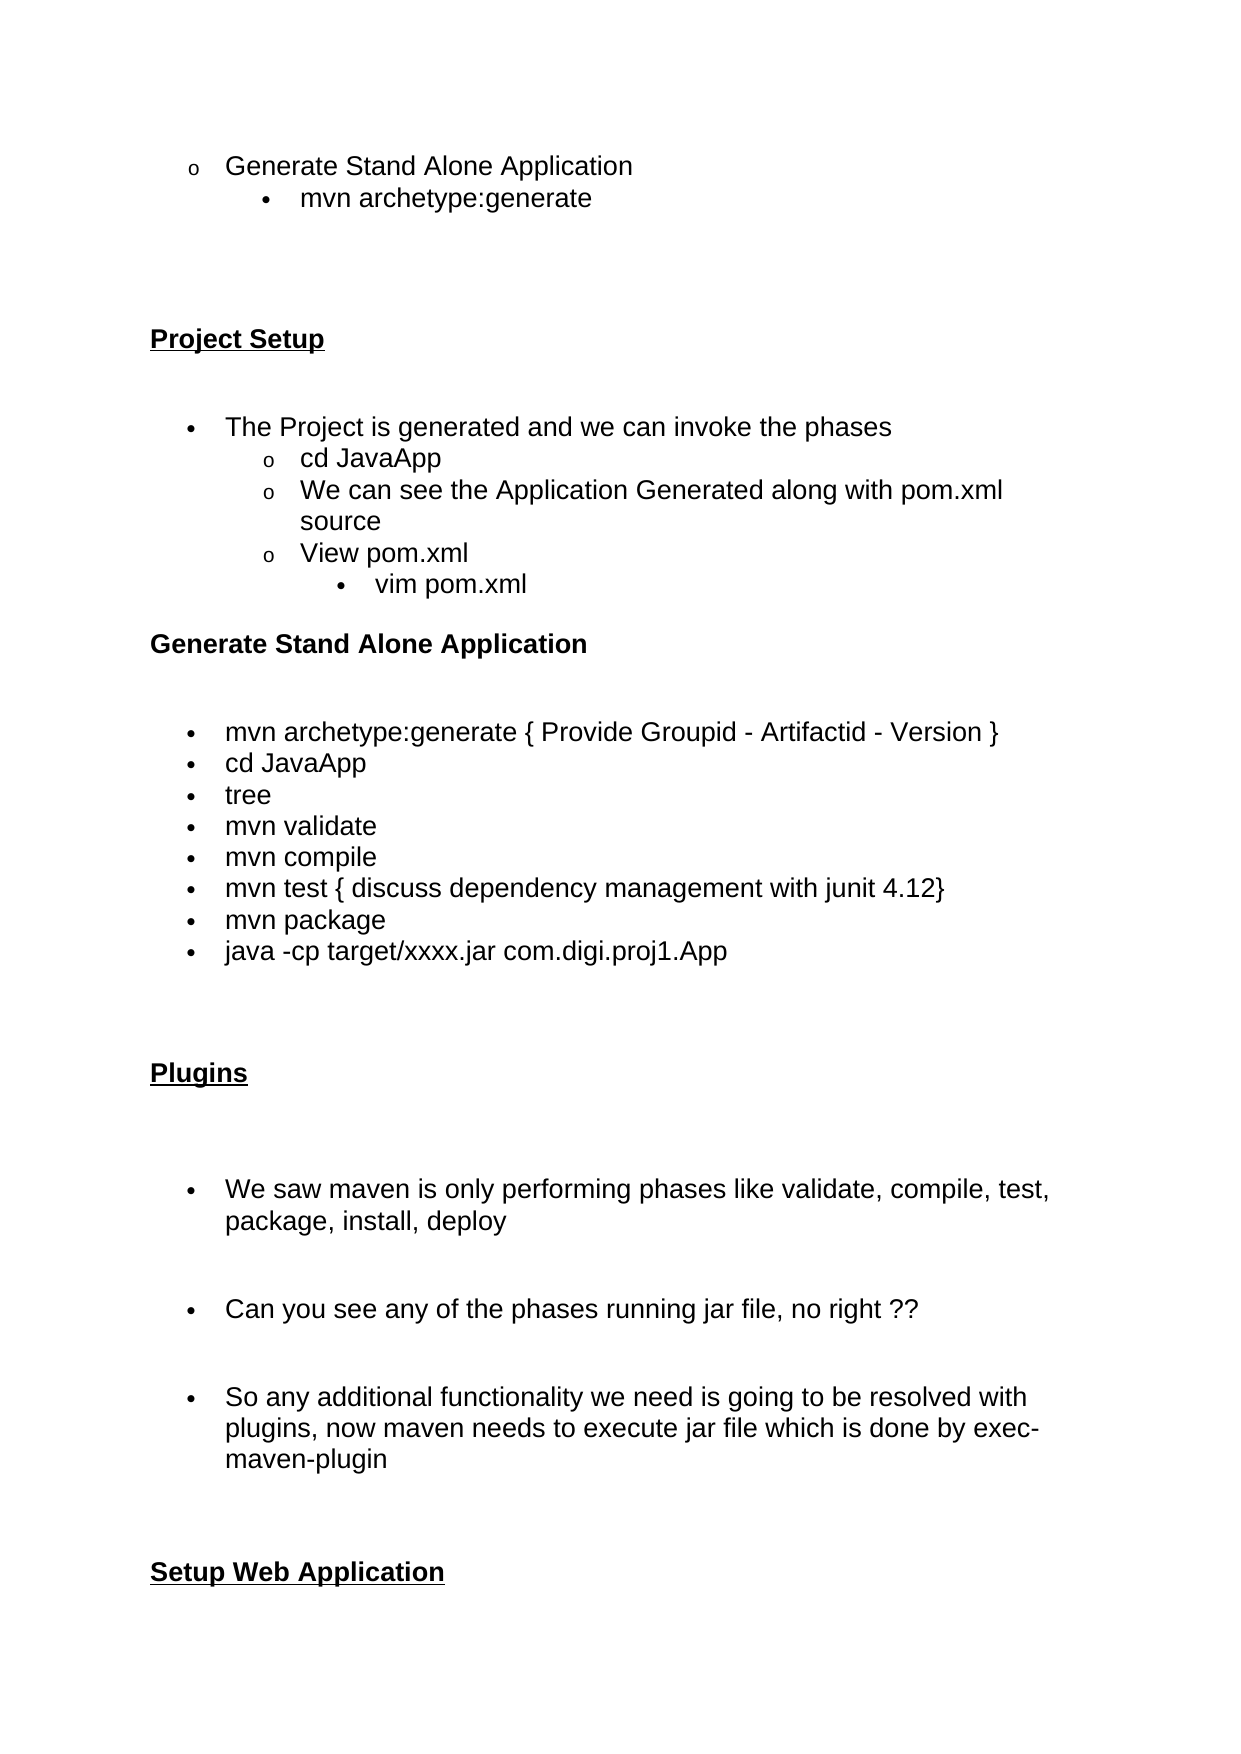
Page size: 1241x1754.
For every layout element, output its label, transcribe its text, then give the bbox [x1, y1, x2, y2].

text Plugins [150, 1057, 1090, 1088]
text Setup Web Application [150, 1556, 1090, 1588]
list mvn validate [187, 810, 1090, 841]
list mvn package [187, 904, 1090, 935]
list So any additional functionality we need is going to be resolved with plugins, now maven needs to execute jar file which is done by exec-maven-plugin [187, 1381, 1090, 1474]
text Project Setup [150, 323, 1090, 354]
list vim pom.xml [337, 568, 1090, 599]
list cd JavaApp [187, 747, 1090, 779]
text Generate Stand Alone Application [150, 628, 1090, 659]
list mvn archetype:generate { Provide Groupid - Artifactid - Version } [187, 716, 1090, 747]
list mvn test { discuss dependency management with junit 4.12} [187, 872, 1090, 904]
list Generate Stand Alone Application [187, 150, 1090, 182]
list java -cp target/xxxx.jar com.digi.proj1.App [187, 935, 1090, 1057]
list cd JavaApp [262, 442, 1090, 474]
list We saw maven is only performing phases like validate, compile, test, package, install, deploy [187, 1173, 1090, 1236]
list We can see the Application Generated along with pom.xml source [262, 474, 1090, 537]
list The Project is generated and we can invoke the phases [187, 411, 1090, 442]
list mvn archetype:generate [262, 182, 1090, 213]
list tree [187, 779, 1090, 810]
list Can you see any of the phases running jar file, no right ?? [187, 1293, 1090, 1324]
list mvn compile [187, 841, 1090, 872]
list View pom.xml [262, 537, 1090, 568]
